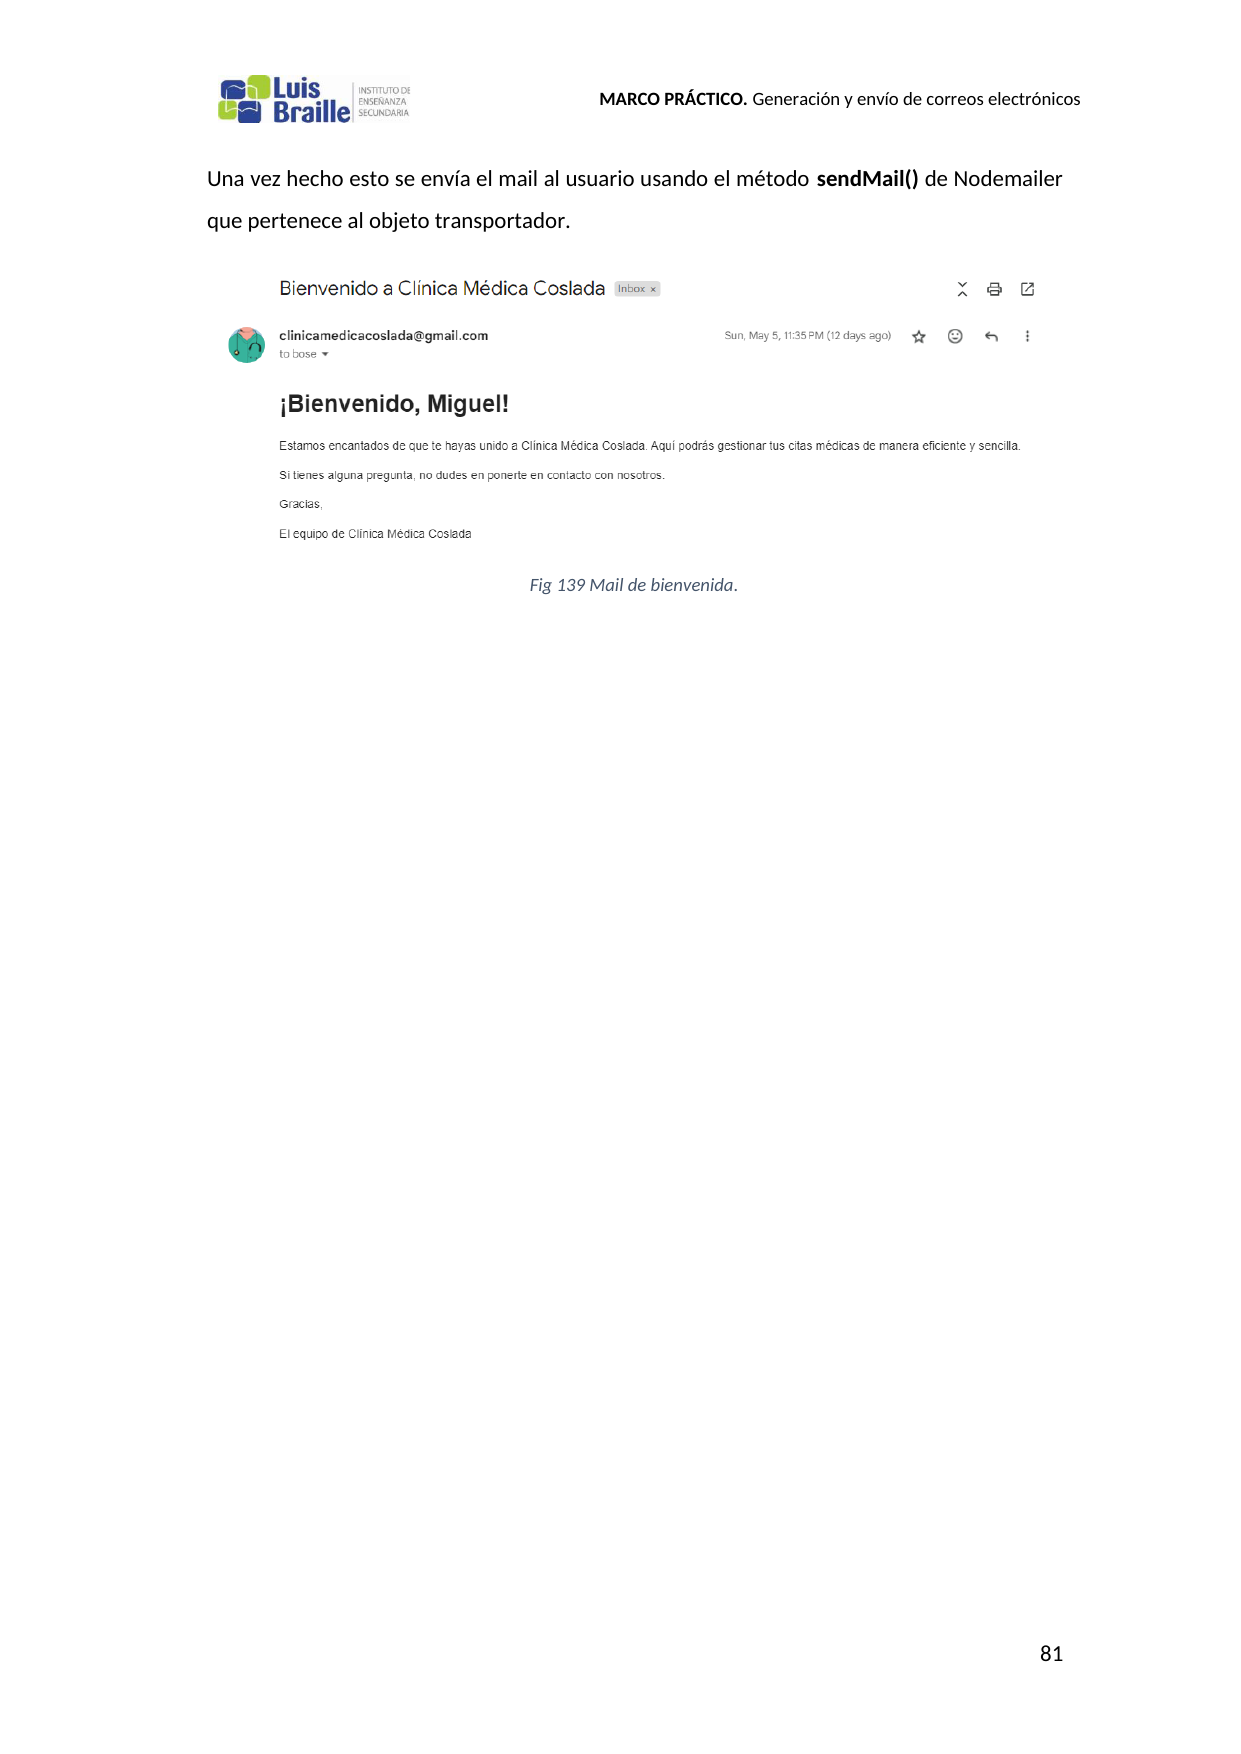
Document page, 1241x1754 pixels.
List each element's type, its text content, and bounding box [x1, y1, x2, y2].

picture [225, 264, 1046, 557]
text Fig 139 Mail de bienvenida. [207, 573, 1063, 596]
text Una vez hecho esto se envía el mail al usuario usando el método sendMail() de Nodemailer que pertenece al objeto transportador. [207, 164, 1063, 234]
